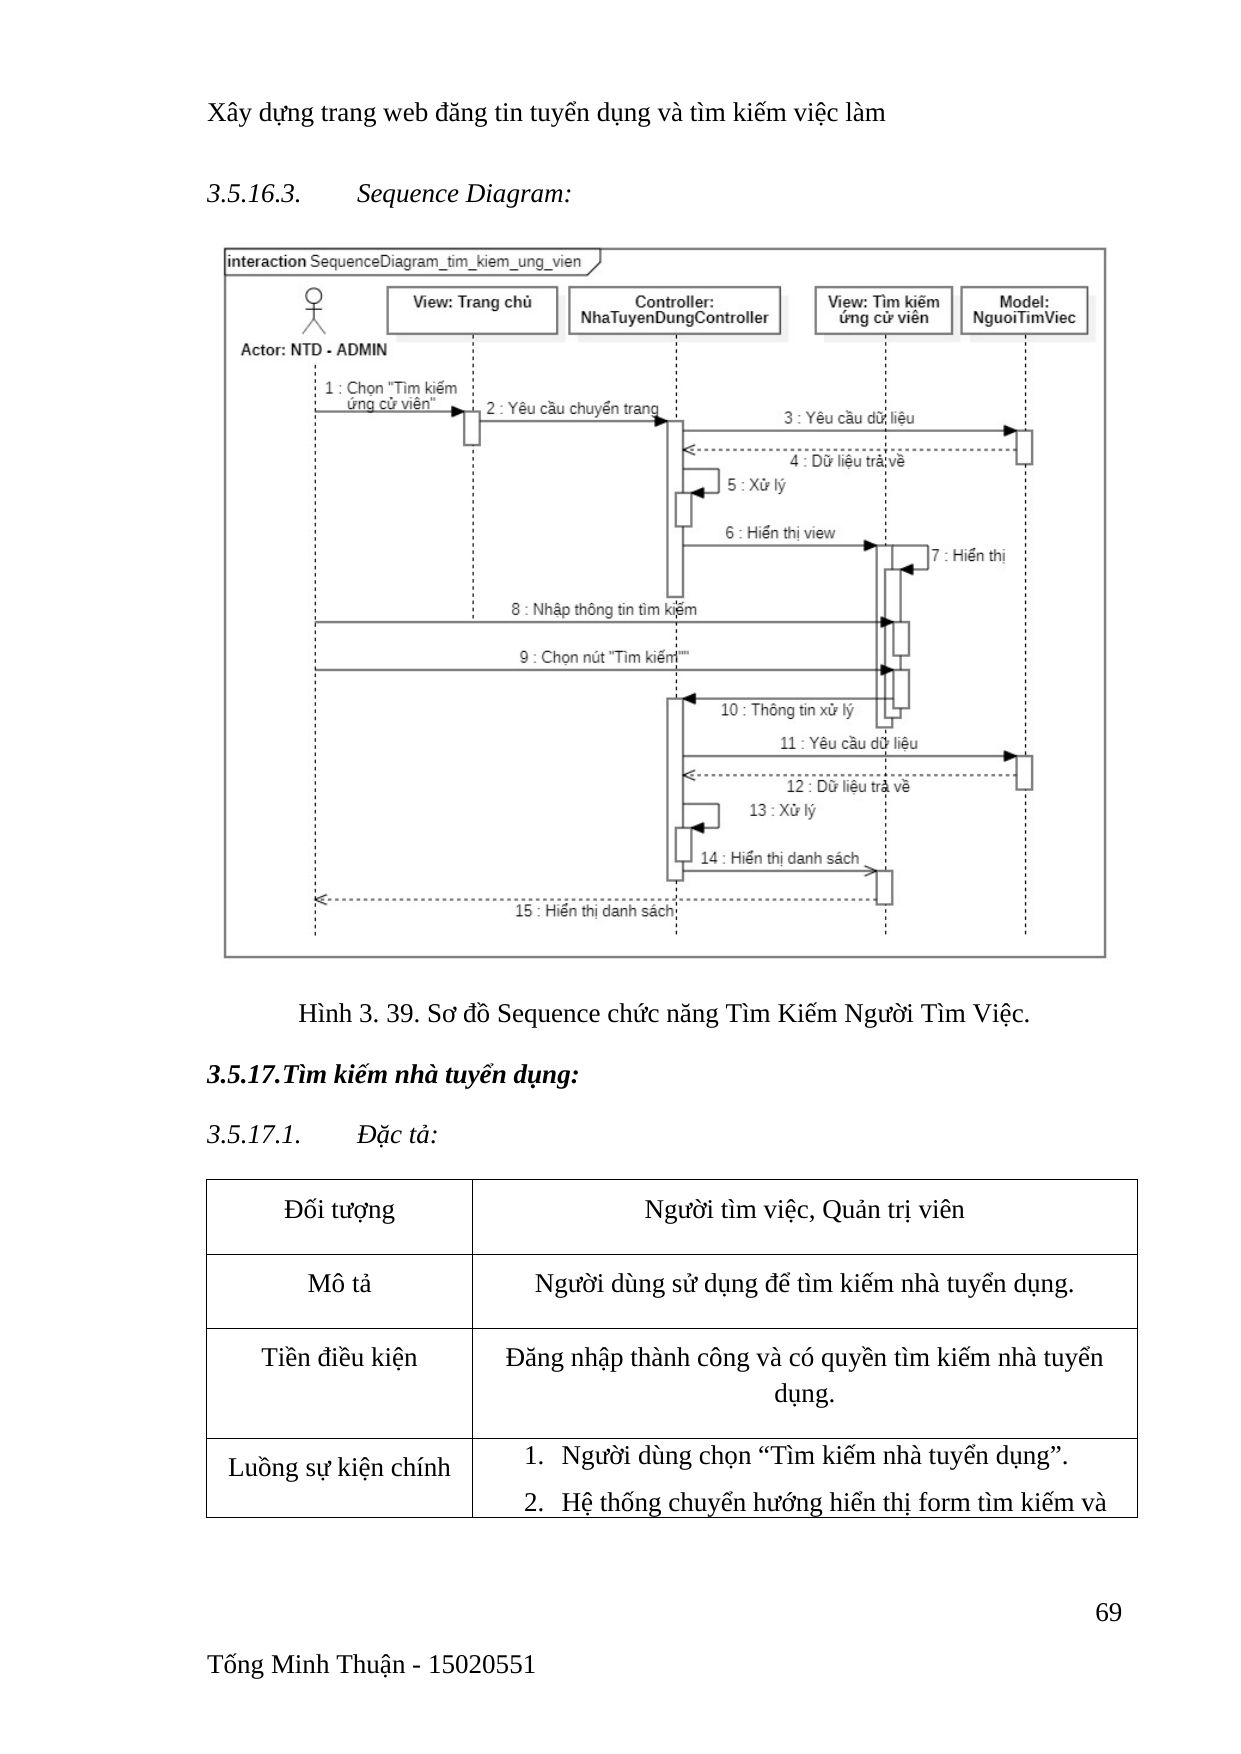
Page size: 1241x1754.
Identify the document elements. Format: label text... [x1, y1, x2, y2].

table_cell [473, 1439, 1137, 1517]
picture [212, 237, 1117, 968]
table_cell Mô tả [207, 1255, 472, 1328]
text Sequence Diagram: [207, 177, 1122, 208]
table_cell Tiền điều kiện [207, 1329, 472, 1438]
table_header Đối tượng [207, 1180, 472, 1254]
table_cell Đăng nhập thành công và có quyền tìm kiếm nhà tuyển dụng. [473, 1329, 1137, 1438]
table_cell Luồng sự kiện chính [207, 1439, 472, 1517]
text Đặc tả: [207, 1119, 1122, 1150]
table_cell Người dùng sử dụng để tìm kiếm nhà tuyển dụng. [473, 1255, 1137, 1328]
text Tìm kiếm nhà tuyển dụng: [207, 1058, 1122, 1089]
table_header Người tìm việc, Quản trị viên [473, 1180, 1137, 1254]
